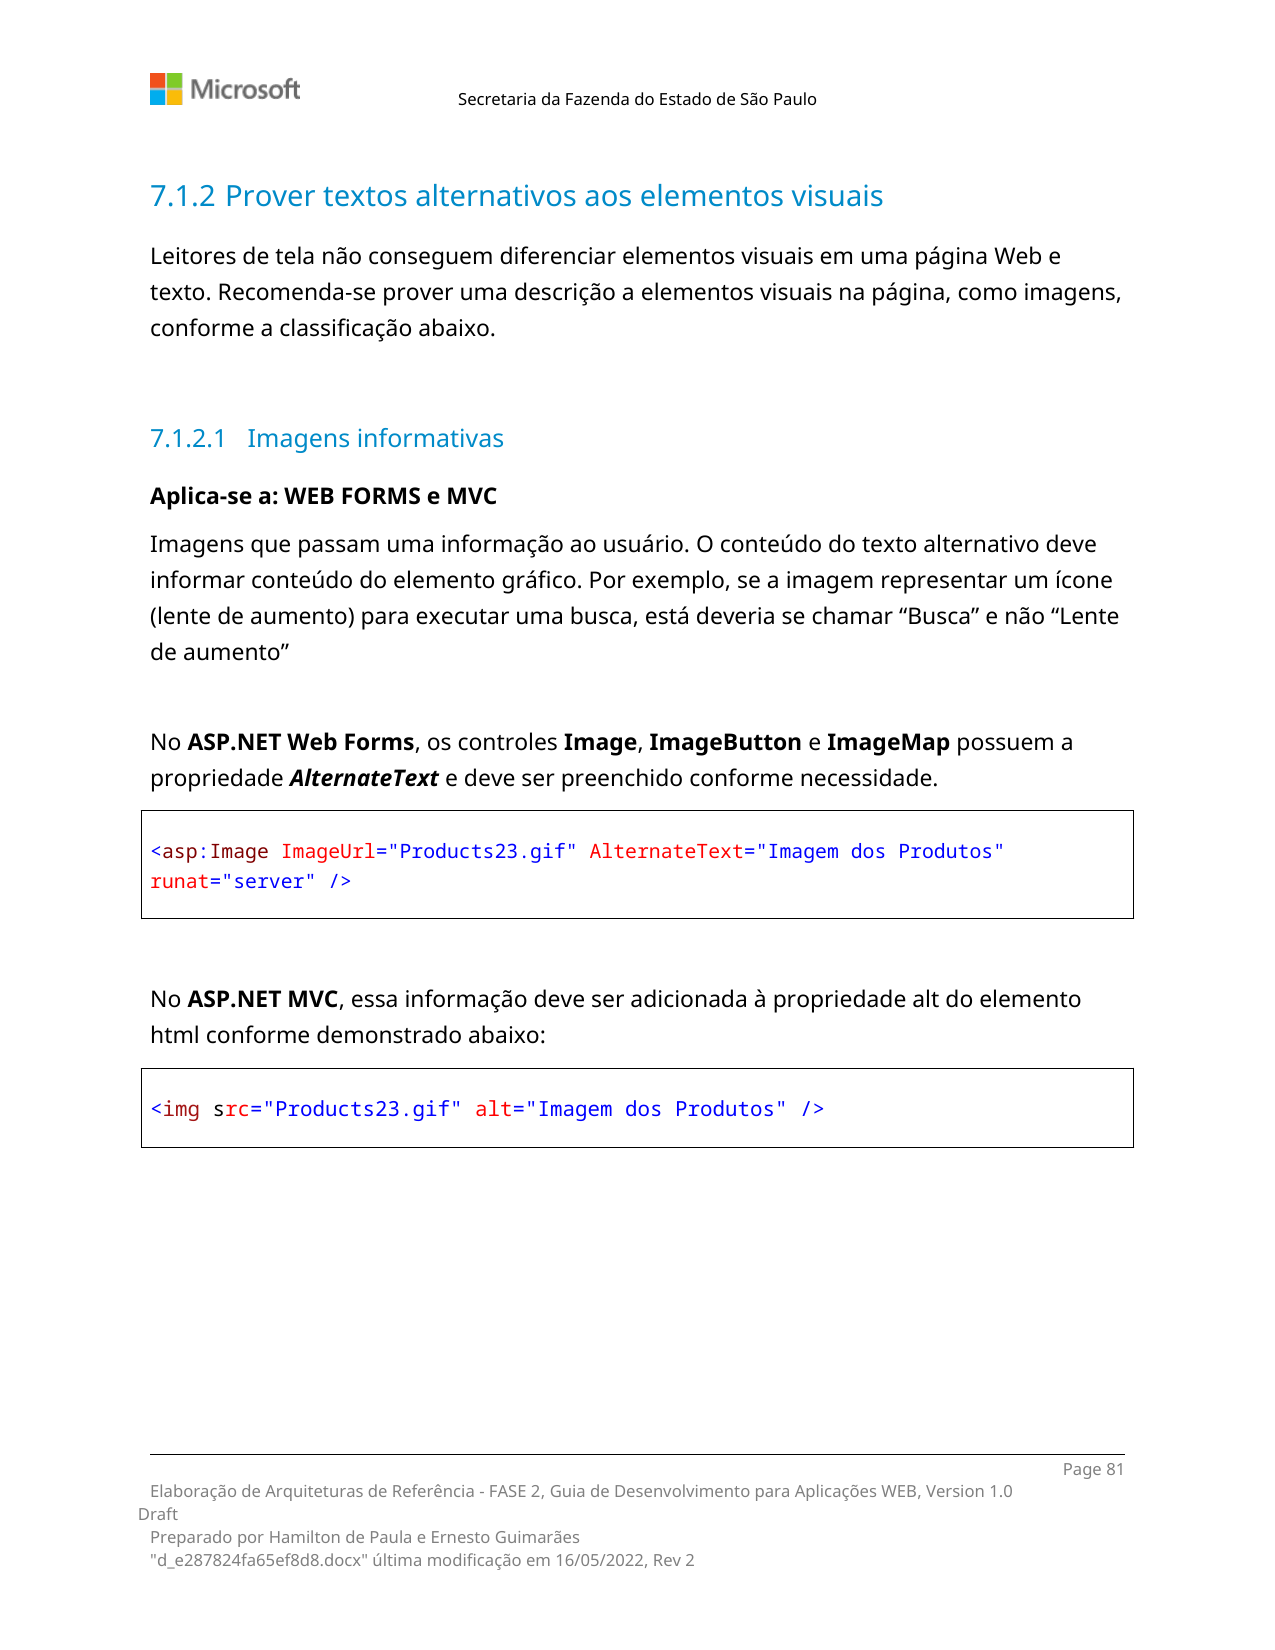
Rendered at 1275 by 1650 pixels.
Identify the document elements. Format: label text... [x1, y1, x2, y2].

subtitle Prover textos alternativos aos elementos visuais [150, 175, 1125, 215]
text Aplica-se a: WEB FORMS e MVC [150, 480, 1125, 511]
text <img src="Products23.gif" alt="Imagem dos Produtos" /> [142, 1091, 1133, 1147]
text <asp:Image ImageUrl="Products23.gif" AlternateText="Imagem dos Produtos" runat="server" /> [142, 834, 1133, 918]
picture [150, 73, 300, 106]
text No ASP.NET MVC, essa informação deve ser adicionada à propriedade alt do elemento html conforme demonstrado abaixo: [150, 983, 1125, 1051]
text Imagens informativas [150, 421, 1125, 455]
text Imagens que passam uma informação ao usuário. O conteúdo do texto alternativo deve informar conteúdo do elemento gráfico. Por exemplo, se a imagem representar um ícone (lente de aumento) para executar uma busca, está deveria se chamar “Busca” e não “Lente de aumento” [150, 528, 1125, 667]
text No ASP.NET Web Forms, os controles Image, ImageButton e ImageMap possuem a propriedade AlternateText e deve ser preenchido conforme necessidade. [150, 726, 1125, 793]
text Leitores de tela não conseguem diferenciar elementos visuais em uma página Web e texto. Recomenda-se prover uma descrição a elementos visuais na página, como imagens, conforme a classificação abaixo. [150, 240, 1125, 343]
